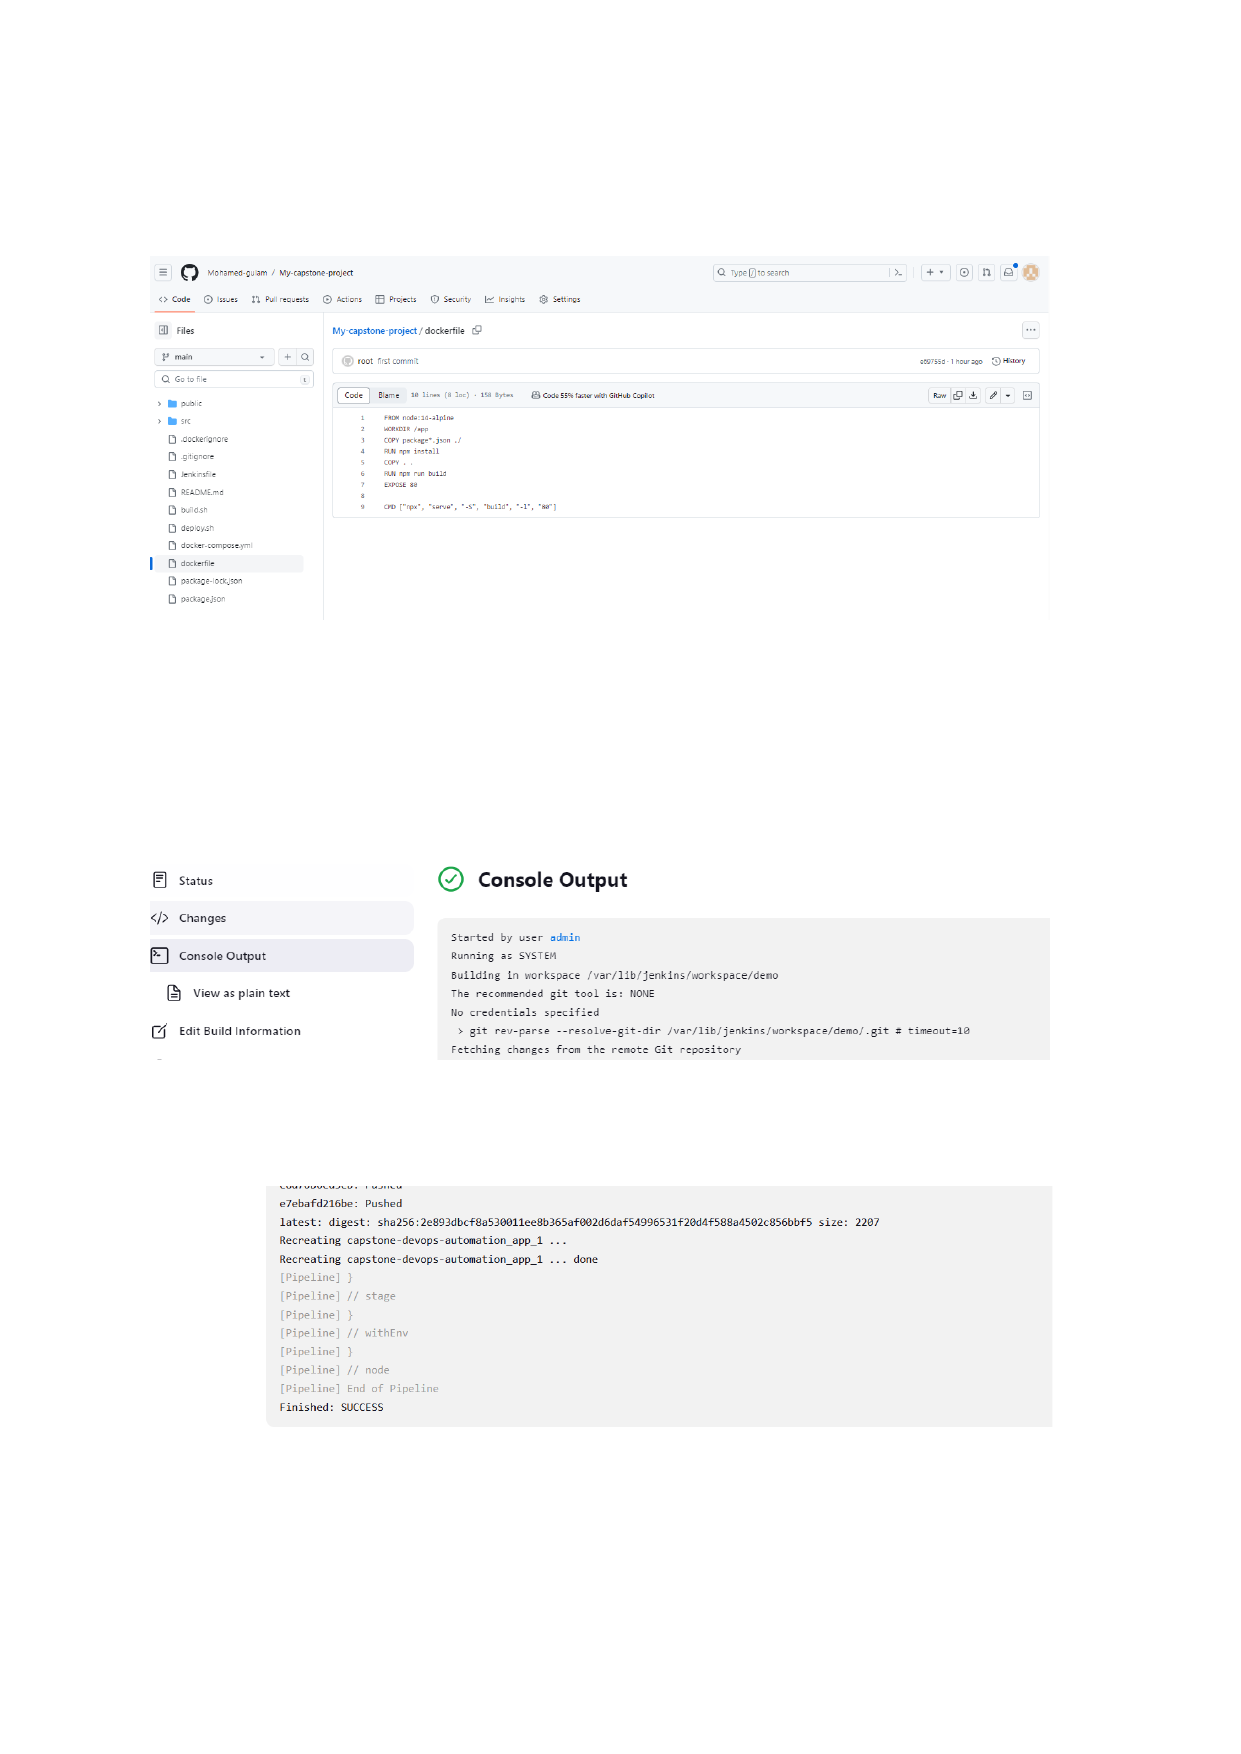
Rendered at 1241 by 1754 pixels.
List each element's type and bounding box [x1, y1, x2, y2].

picture [150, 1186, 1053, 1477]
picture [150, 256, 1050, 620]
picture [150, 850, 1050, 1060]
